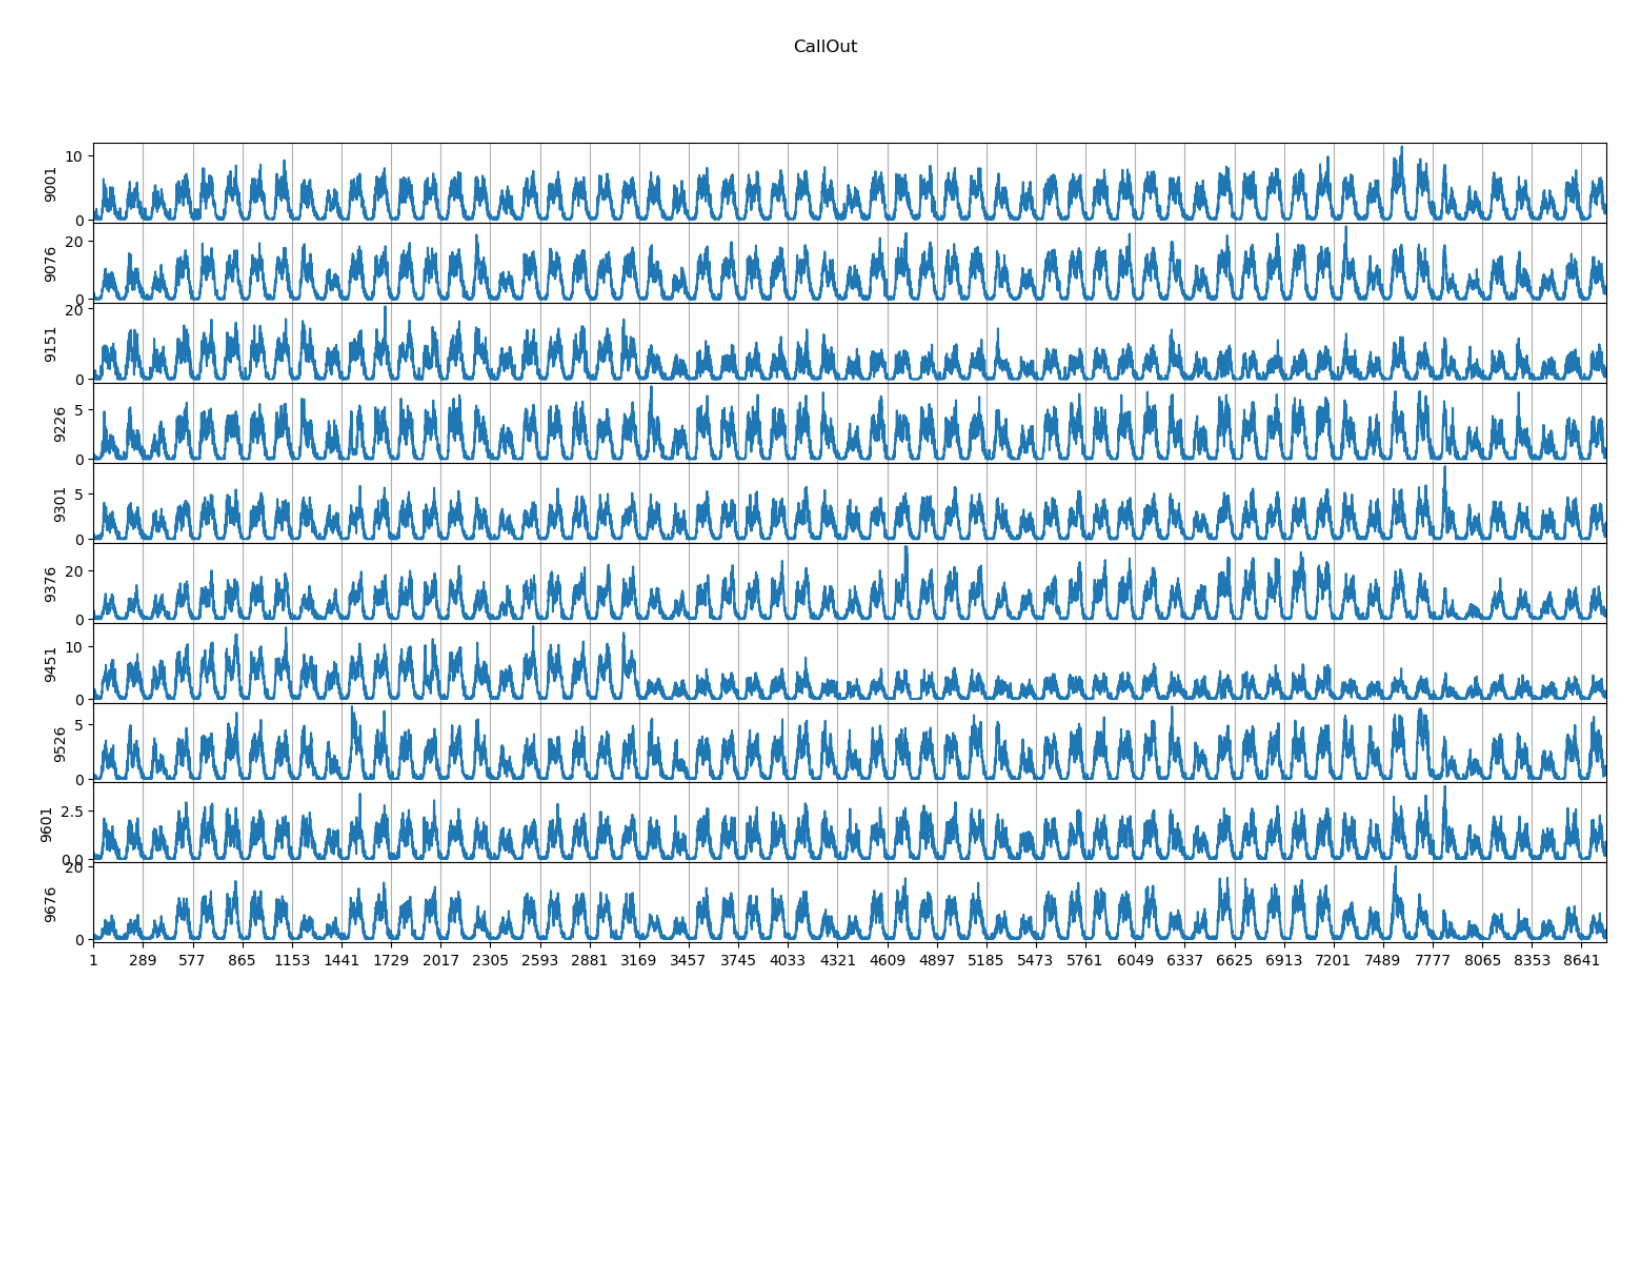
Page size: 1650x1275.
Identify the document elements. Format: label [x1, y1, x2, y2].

picture [29, 29, 1620, 978]
